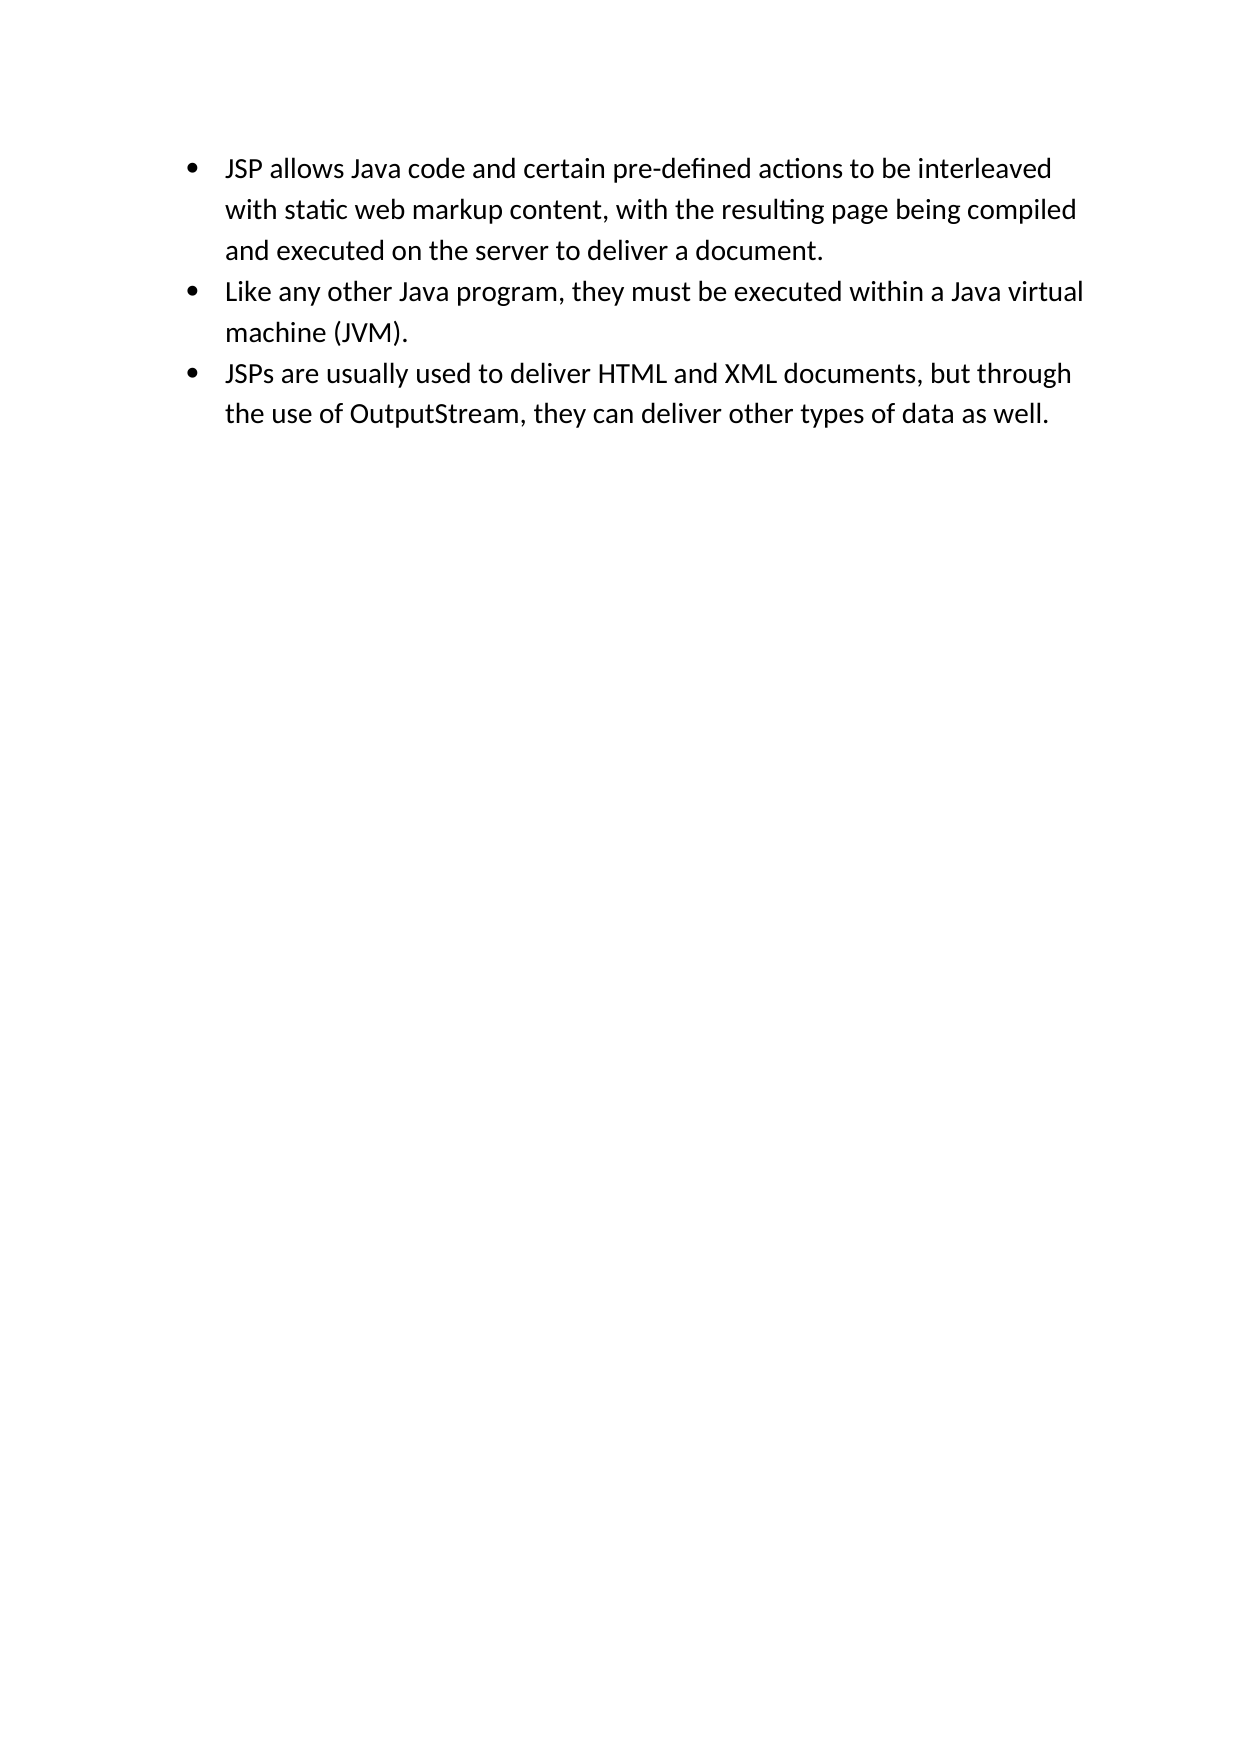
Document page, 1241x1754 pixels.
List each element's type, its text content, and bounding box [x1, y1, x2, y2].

list JSPs are usually used to deliver HTML and XML documents, but through the use of OutputStream, they can deliver other types of data as well. [187, 355, 1090, 431]
list Like any other Java program, they must be executed within a Java virtual machine (JVM). [187, 273, 1090, 349]
list JSP allows Java code and certain pre-defined actions to be interleaved with static web markup content, with the resulting page being compiled and executed on the server to deliver a document. [187, 150, 1090, 267]
